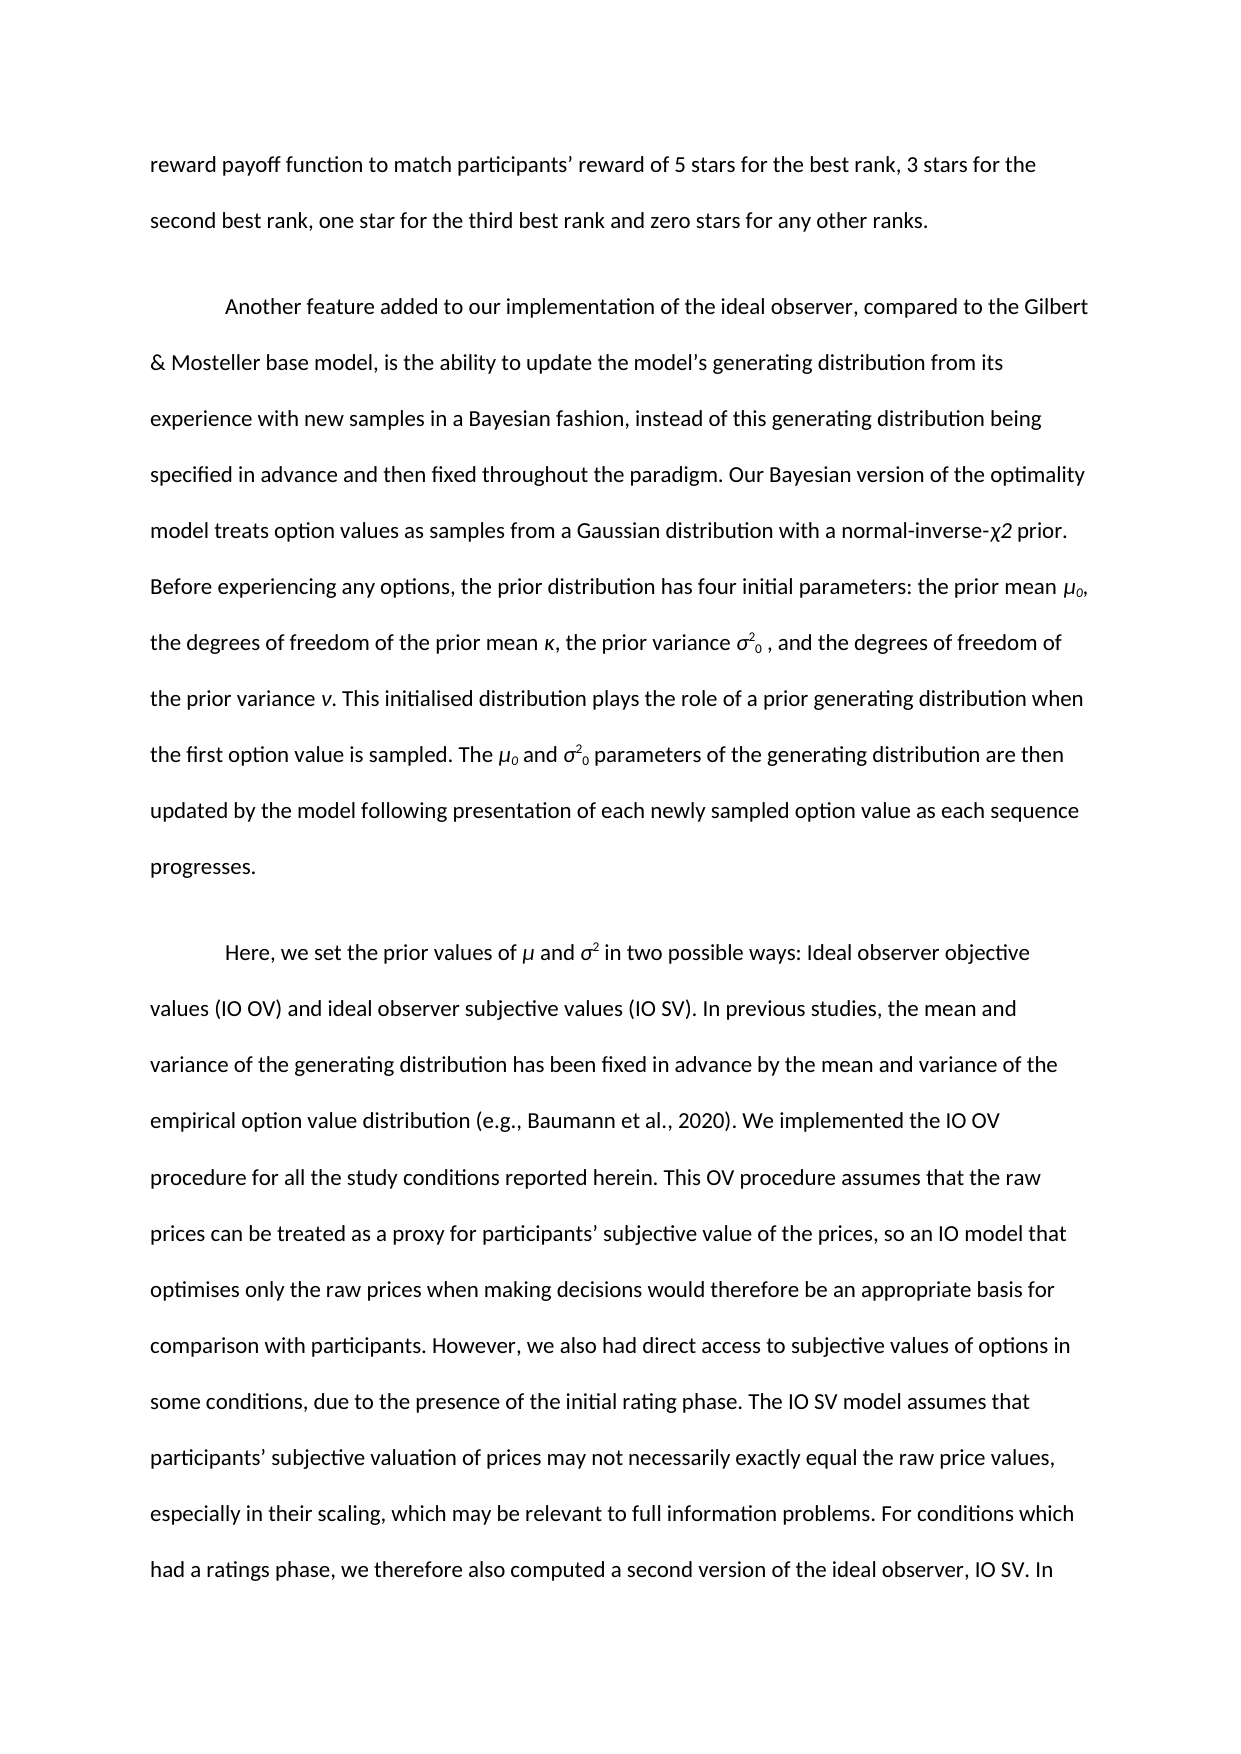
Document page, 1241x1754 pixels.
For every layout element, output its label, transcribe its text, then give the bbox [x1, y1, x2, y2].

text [150, 150, 1090, 234]
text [150, 938, 1090, 1583]
text Another feature added to our implementation of the ideal observer, compared to the Gilbert & Mosteller base model, is the ability to update the model’s generating distribution from its experience with new samples in a Bayesian fashion, instead of this generating distribution being specified in advance and then fixed throughout the paradigm. Our Bayesian version of the optimality model treats option values as samples from a Gaussian distribution with a normal-inverse-χ2 prior. Before experiencing any options, the prior distribution has four initial parameters: the prior mean μ0, the degrees of freedom of the prior mean κ, the prior variance σ20 , and the degrees of freedom of the prior variance ν. This initialised distribution plays the role of a prior generating distribution when the first option value is sampled. The μ0 and σ20 parameters of the generating distribution are then updated by the model following presentation of each newly sampled option value as each sequence progresses. [150, 292, 1090, 881]
